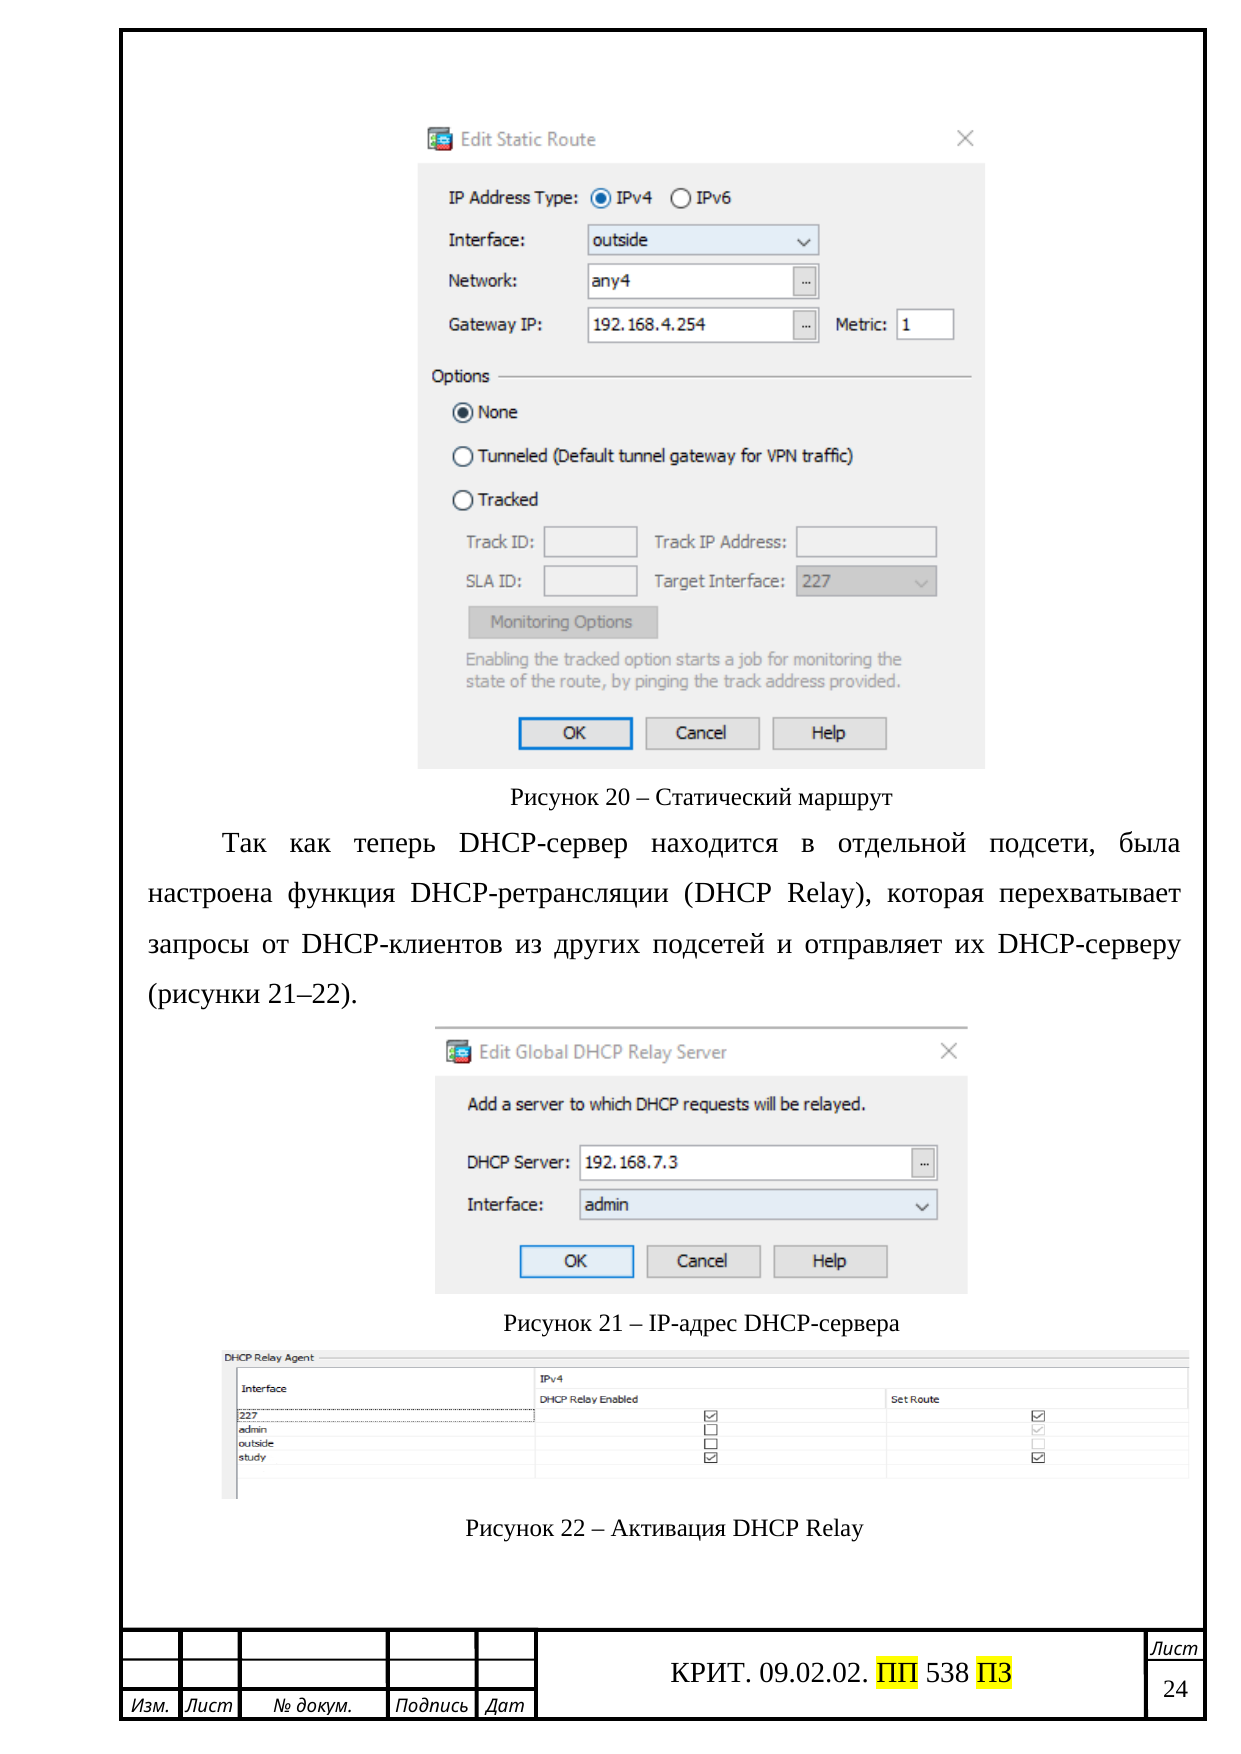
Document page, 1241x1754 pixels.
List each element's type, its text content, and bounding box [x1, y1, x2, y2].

picture [435, 1026, 968, 1294]
list Так как теперь DHCP-сервер находится в отдельной подсети, была настроена функция DHCP-ретрансляции (DHCP Relay), которая перехватывает запросы от DHCP-клиентов из других подсетей и отправляет их DHCP-серверу (рисунки 21–22). [148, 825, 1181, 1010]
text Рисунок 20 – Статический маршрут [148, 782, 1181, 811]
text Рисунок 22 – Активация DHCP Relay [148, 1351, 1181, 1542]
picture [417, 118, 986, 769]
text Рисунок 21 – IP-адрес DHCP-сервера [148, 1308, 1181, 1336]
